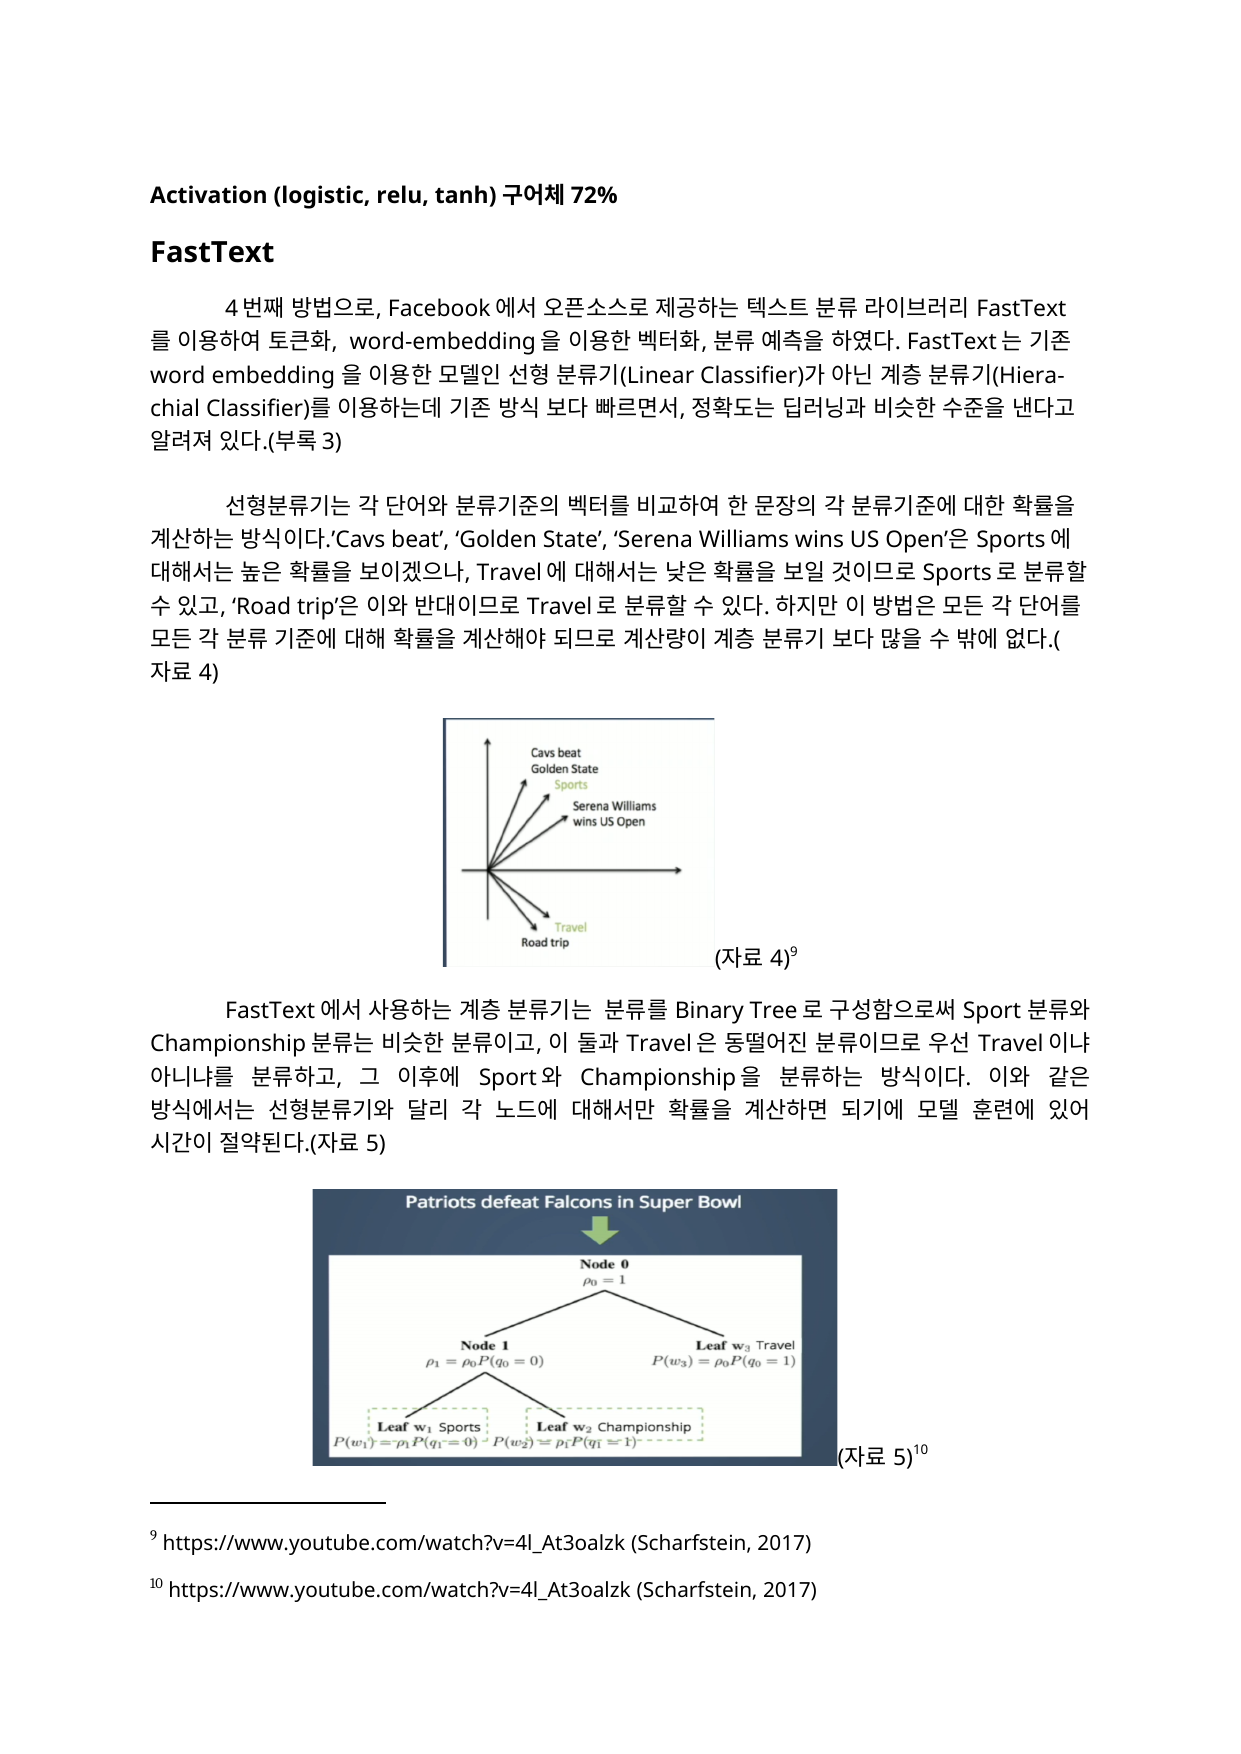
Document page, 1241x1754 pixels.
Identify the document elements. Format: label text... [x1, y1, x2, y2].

subtitle FastText [150, 231, 1090, 271]
picture [442, 718, 715, 967]
picture [312, 1189, 838, 1466]
text 를 이용하여 토큰화, word-embedding을 이용한 벡터화, 분류 예측을 하였다. FastText는 기존 word embedding 을 이용한 모델인 선형 분류기(Linear Classifier)가 아닌 계층 분류기(Hiera-chial Classifier)를 이용하는데 기존 방식 보다 빠르면서, 정확도는 딥러닝과 비슷한 수준을 낸다고 알려져 있다.(부록3) [150, 323, 1090, 456]
text FastText에서 사용하는 계층 분류기는 분류를 Binary Tree로 구성함으로써 Sport 분류와 Championship분류는 비슷한 분류이고, 이 둘과 Travel은 동떨어진 분류이므로 우선 Travel이냐 아니냐를 분류하고, 그 이후에 Sport와 Championship을 분류하는 방식이다. 이와 같은 방식에서는 선형분류기와 달리 각 노드에 대해서만 확률을 계산하면 되기에 모델 훈련에 있어 시간이 절약된다.(자료 5) [150, 992, 1090, 1158]
text Activation (logistic, relu, tanh) 구어체72% [150, 177, 1090, 211]
text 선형분류기는 각 단어와 분류기준의 벡터를 비교하여 한 문장의 각 분류기준에 대한 확률을 계산하는 방식이다.’Cavs beat’, ‘Golden State’, ‘Serena Williams wins US Open’은 Sports에 대해서는 높은 확률을 보이겠으나, Travel에 대해서는 낮은 확률을 보일 것이므로 Sports로 분류할 수 있고, ‘Road trip’은 이와 반대이므로 Travel로 분류할 수 있다. 하지만 이 방법은 모든 각 단어를 모든 각 분류 기준에 대해 확률을 계산해야 되므로 계산량이 계층 분류기 보다 많을 수 밖에 없다.(자료 4) [150, 488, 1090, 688]
text 4번째 방법으로, Facebook에서 오픈소스로 제공하는 텍스트 분류 라이브러리 FastText [150, 290, 1090, 323]
